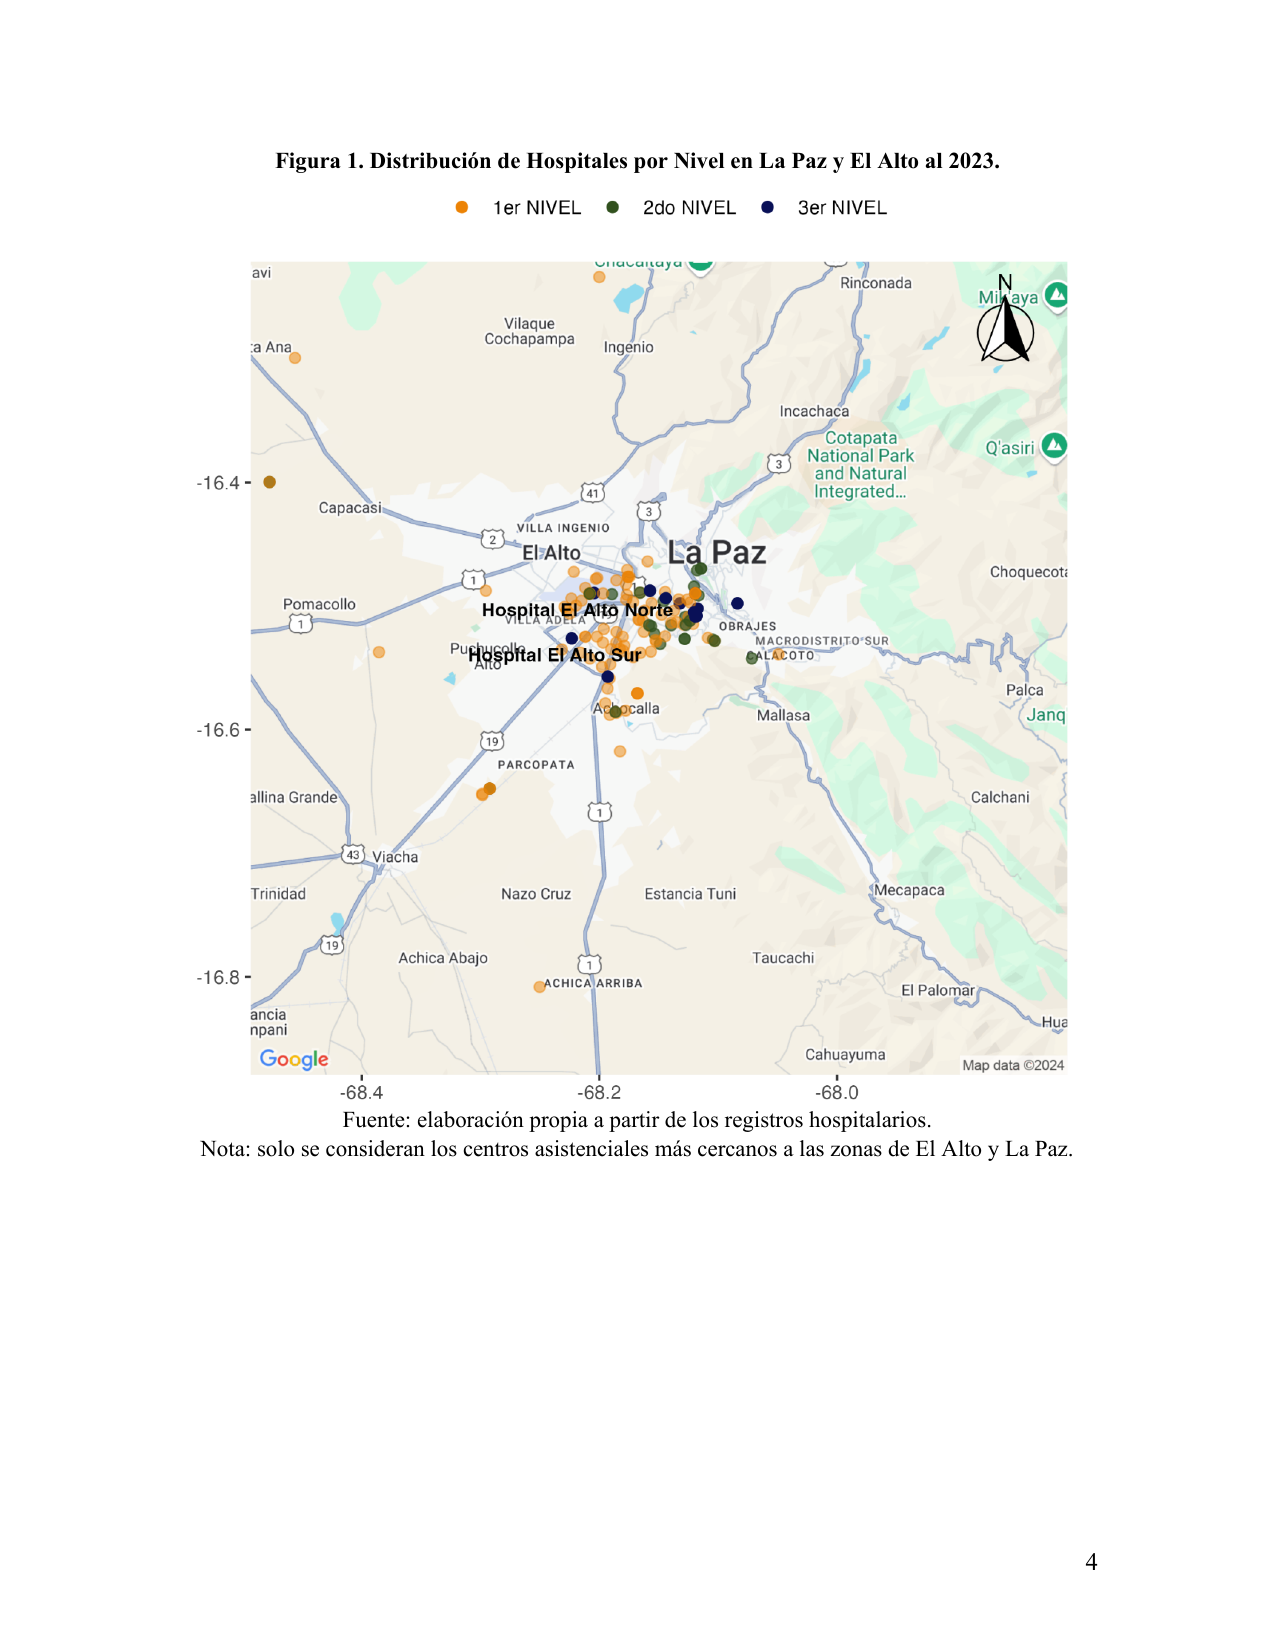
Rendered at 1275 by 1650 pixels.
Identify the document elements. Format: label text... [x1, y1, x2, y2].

picture [177, 176, 1123, 1103]
text Nota: solo se consideran los centros asistenciales más cercanos a las zonas de El Alto y La Paz. [177, 1136, 1098, 1161]
text Figura 1. Distribución de Hospitales por Nivel en La Paz y El Alto al 2023. [177, 148, 1098, 173]
text Fuente: elaboración propia a partir de los registros hospitalarios. [177, 1107, 1098, 1132]
